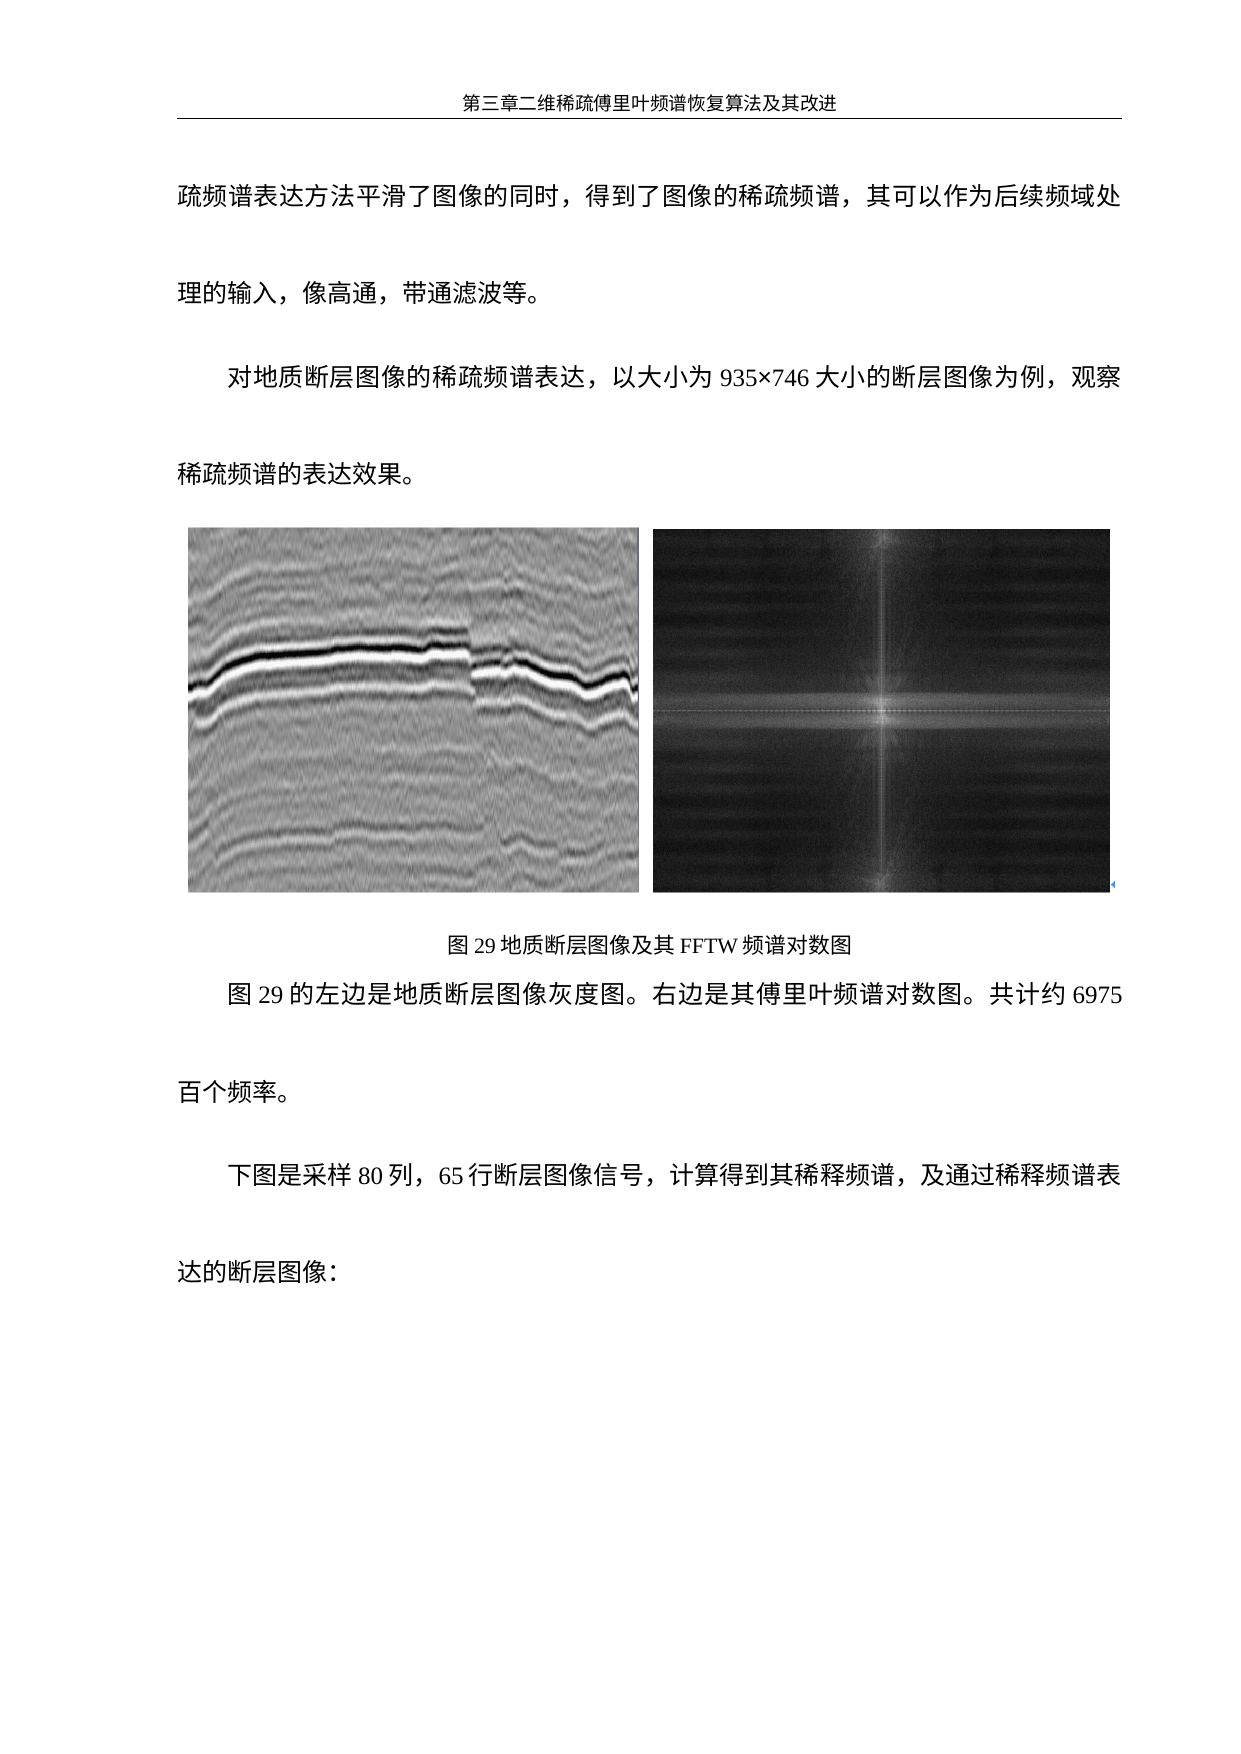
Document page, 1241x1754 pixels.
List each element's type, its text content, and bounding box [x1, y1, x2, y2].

text 下图是采样80列，65行断层图像信号，计算得到其稀释频谱，及通过稀释频谱表达的断层图像： [177, 1141, 1122, 1303]
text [177, 162, 1122, 324]
text 对地质断层图像的稀疏频谱表达，以大小为935×746大小的断层图像为例，观察稀疏频谱的表达效果。 [177, 343, 1122, 505]
picture [185, 523, 1115, 899]
text 图29地质断层图像及其FFTW频谱对数图 [177, 928, 1122, 960]
text 图29的左边是地质断层图像灰度图。右边是其傅里叶频谱对数图。共计约6975百个频率。 [177, 960, 1122, 1123]
